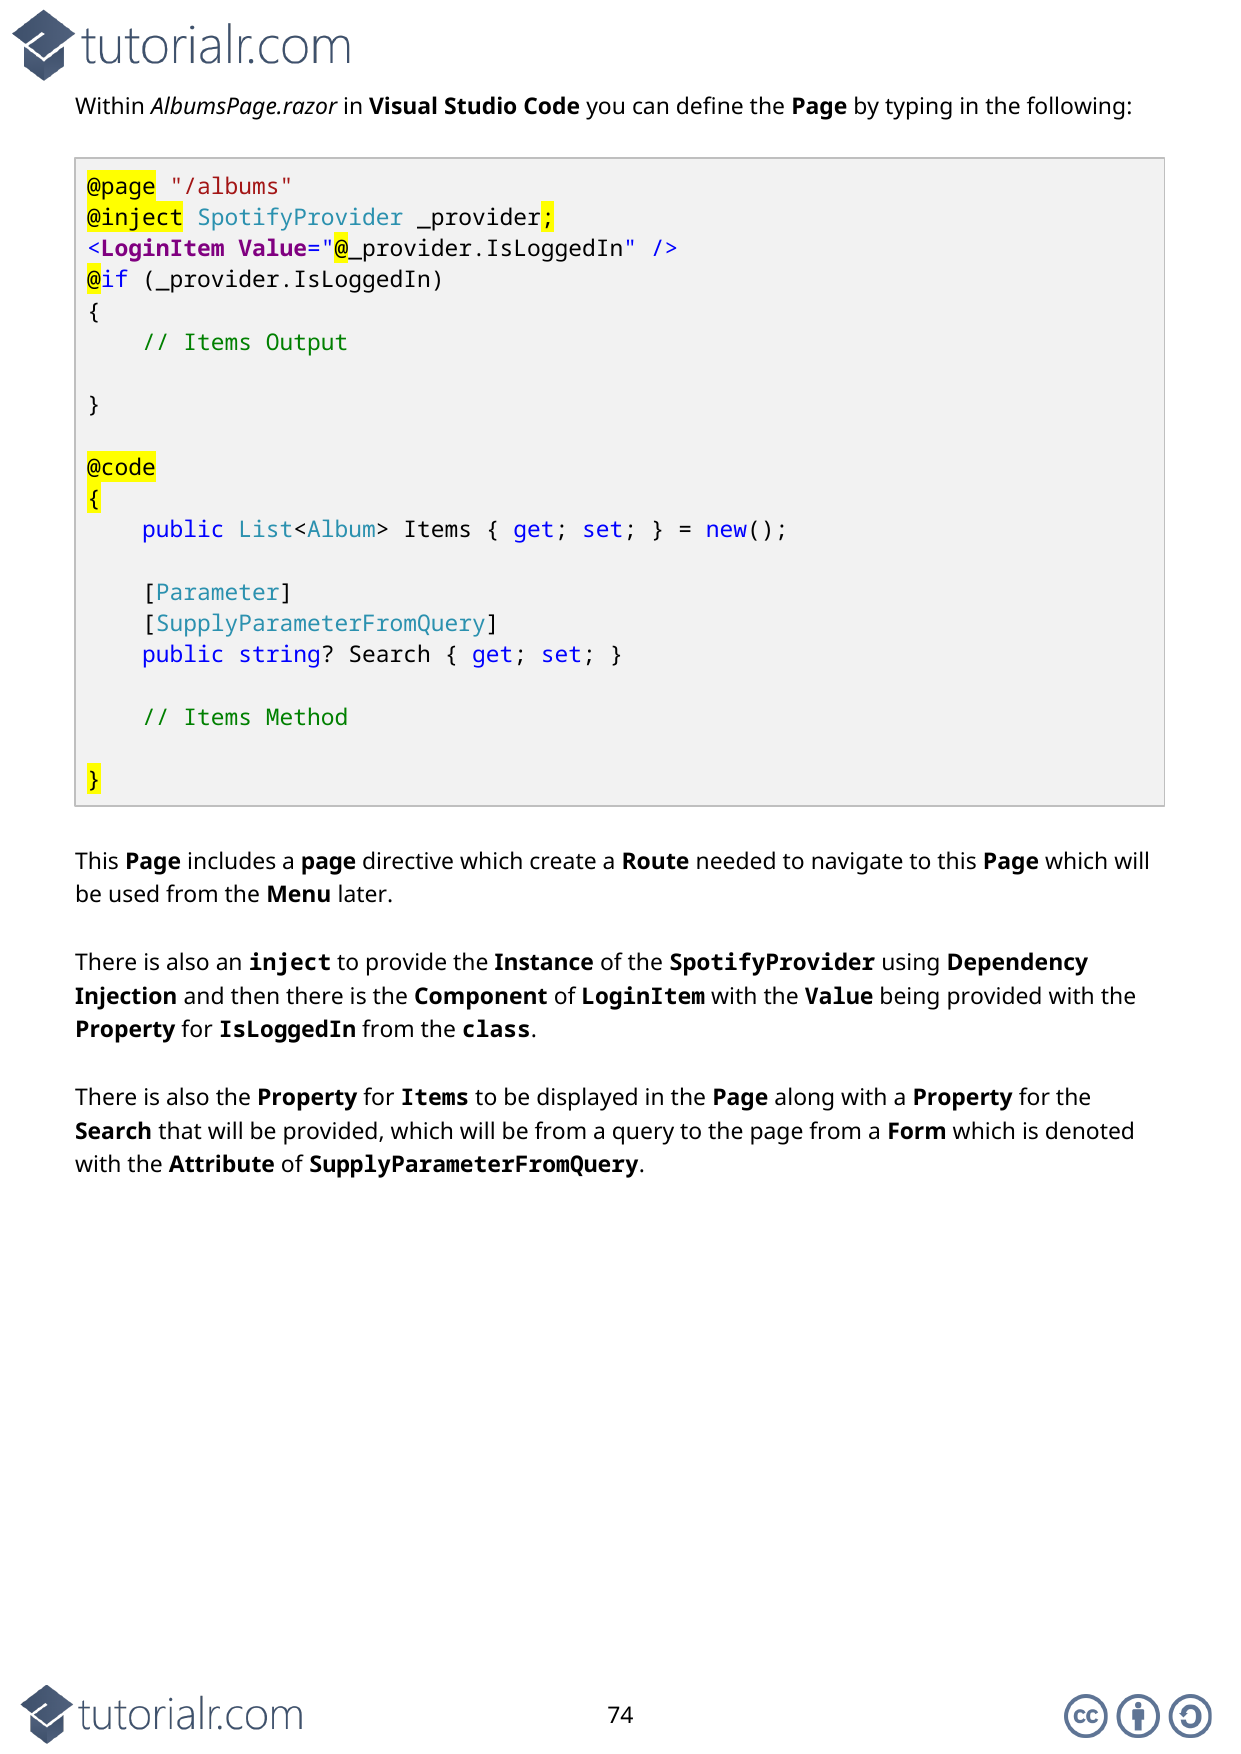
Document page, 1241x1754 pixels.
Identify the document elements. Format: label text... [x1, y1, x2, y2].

picture [17, 1685, 313, 1744]
text There is also an inject to provide the Instance of the SpotifyProvider using Dependency Injection and then there is the Component of LoginItem with the Value being provided with the Property for IsLoggedIn from the class. [75, 946, 1165, 1044]
text Within AlbumsPage.razor in Visual Studio Code you can define the Page by typing in the following: [75, 90, 1165, 122]
text This Page includes a page directive which create a Route needed to navigate to this Page which will be used from the Menu later. [75, 844, 1165, 909]
picture [1064, 1694, 1212, 1738]
text There is also the Property for Items to be displayed in the Page along with a Property for the Search that will be provided, which will be from a query to the page from a Form which is denoted with the Attribute of SupplyParameterFromQuery. [75, 1081, 1165, 1179]
picture [8, 9, 363, 81]
